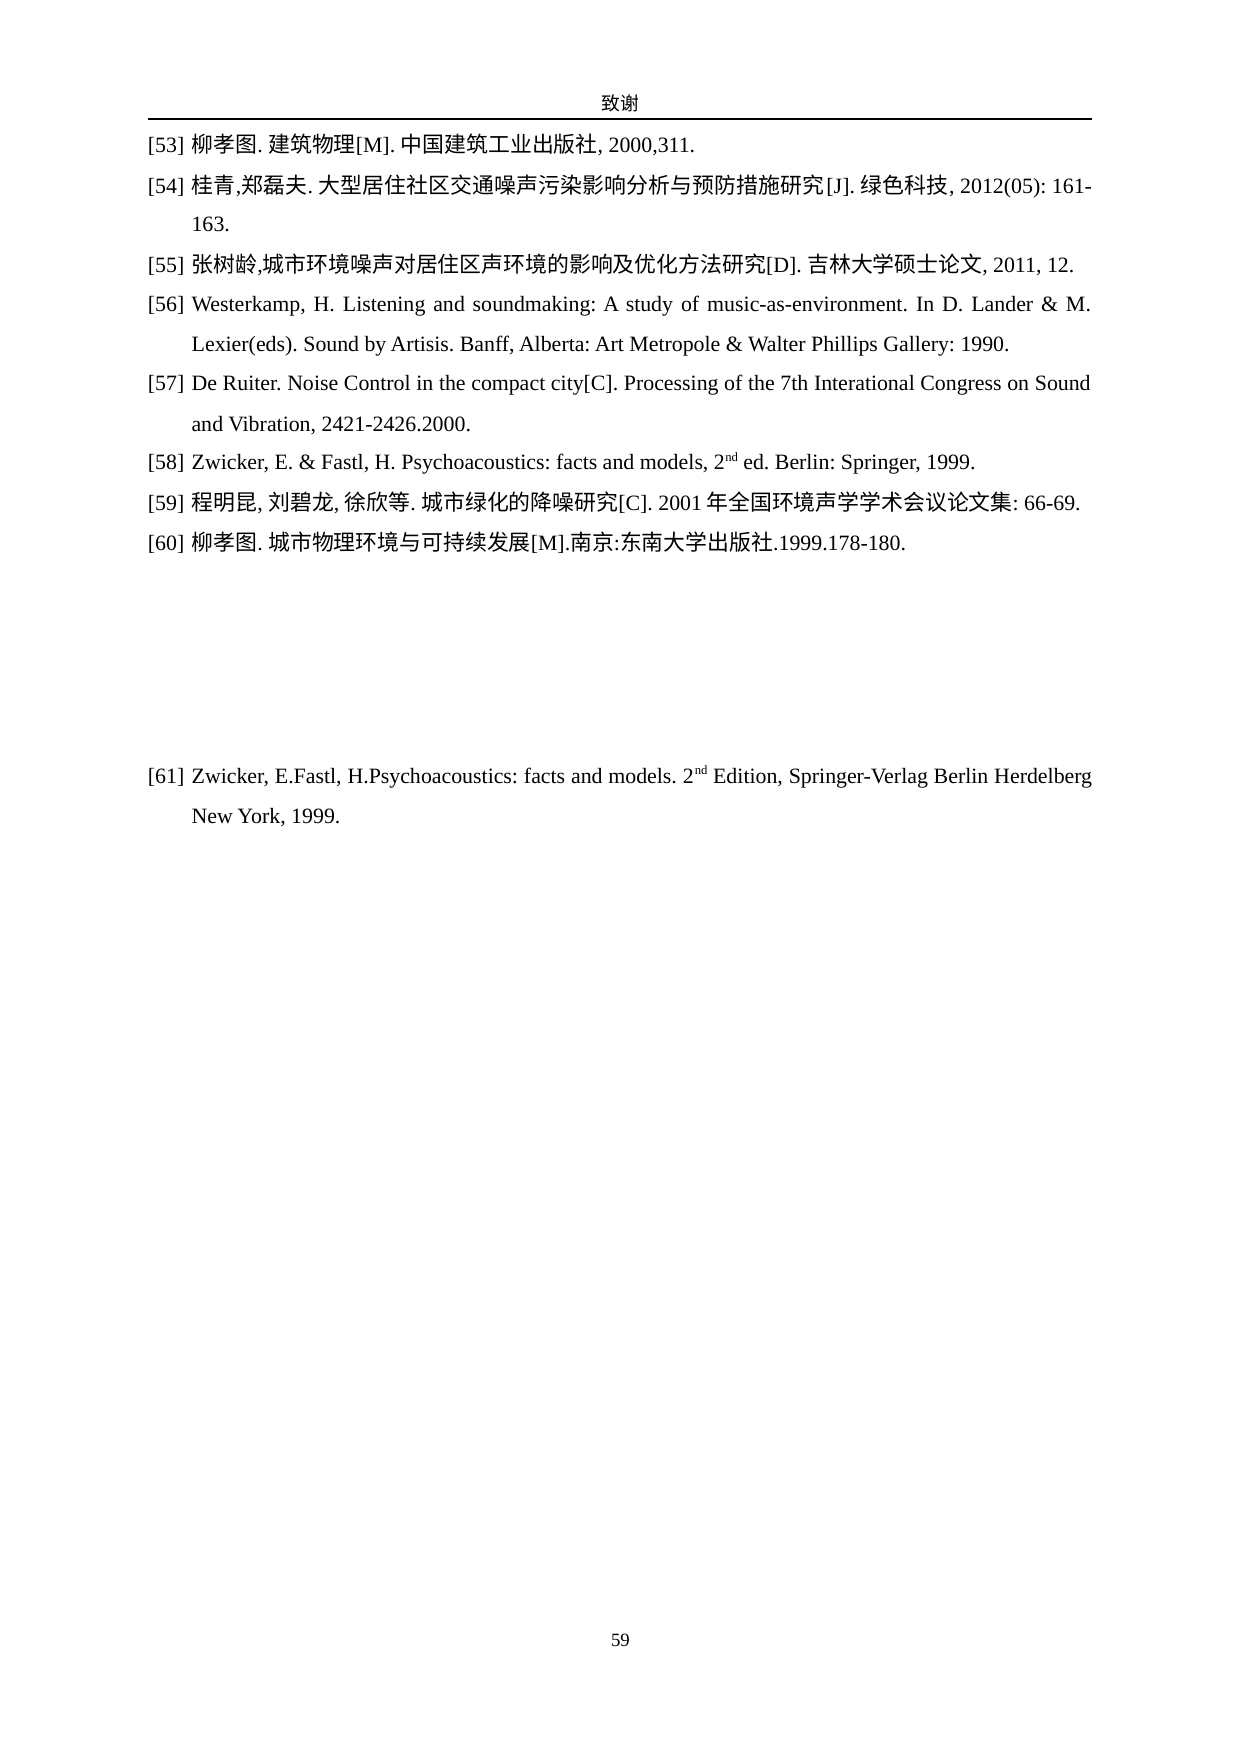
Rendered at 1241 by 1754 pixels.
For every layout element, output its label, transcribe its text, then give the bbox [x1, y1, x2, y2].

list De Ruiter. Noise Control in the compact city[C]. Processing of the 7th Interational Congress on Sound and Vibration, 2421-2426.2000. [148, 366, 1092, 439]
list 柳孝图. 建筑物理[M]. 中国建筑工业出版社, 2000,311. [148, 127, 1092, 159]
list 桂青,郑磊夫. 大型居住社区交通噪声污染影响分析与预防措施研究[J]. 绿色科技, 2012(05): 161-163. [148, 167, 1092, 240]
list Zwicker, E. & Fastl, H. Psychoacoustics: facts and models, 2nd ed. Berlin: Springer, 1999. [148, 446, 1092, 478]
list Zwicker, E.Fastl, H.Psychoacoustics: facts and models. 2nd Edition, Springer-Verlag Berlin Herdelberg New York, 1999. [148, 759, 1092, 832]
list 柳孝图. 城市物理环境与可持续发展[M].南京:东南大学出版社.1999.178-180. [148, 525, 1092, 557]
list 张树龄,城市环境噪声对居住区声环境的影响及优化方法研究[D]. 吉林大学硕士论文, 2011, 12. [148, 247, 1092, 279]
list 程明昆, 刘碧龙, 徐欣等. 城市绿化的降噪研究[C]. 2001年全国环境声学学术会议论文集: 66-69. [148, 484, 1092, 517]
list Westerkamp, H. Listening and soundmaking: A study of music-as-environment. In D. Lander & M. Lexier(eds). Sound by Artisis. Banff, Alberta: Art Metropole & Walter Phillips Gallery: 1990. [148, 287, 1092, 360]
